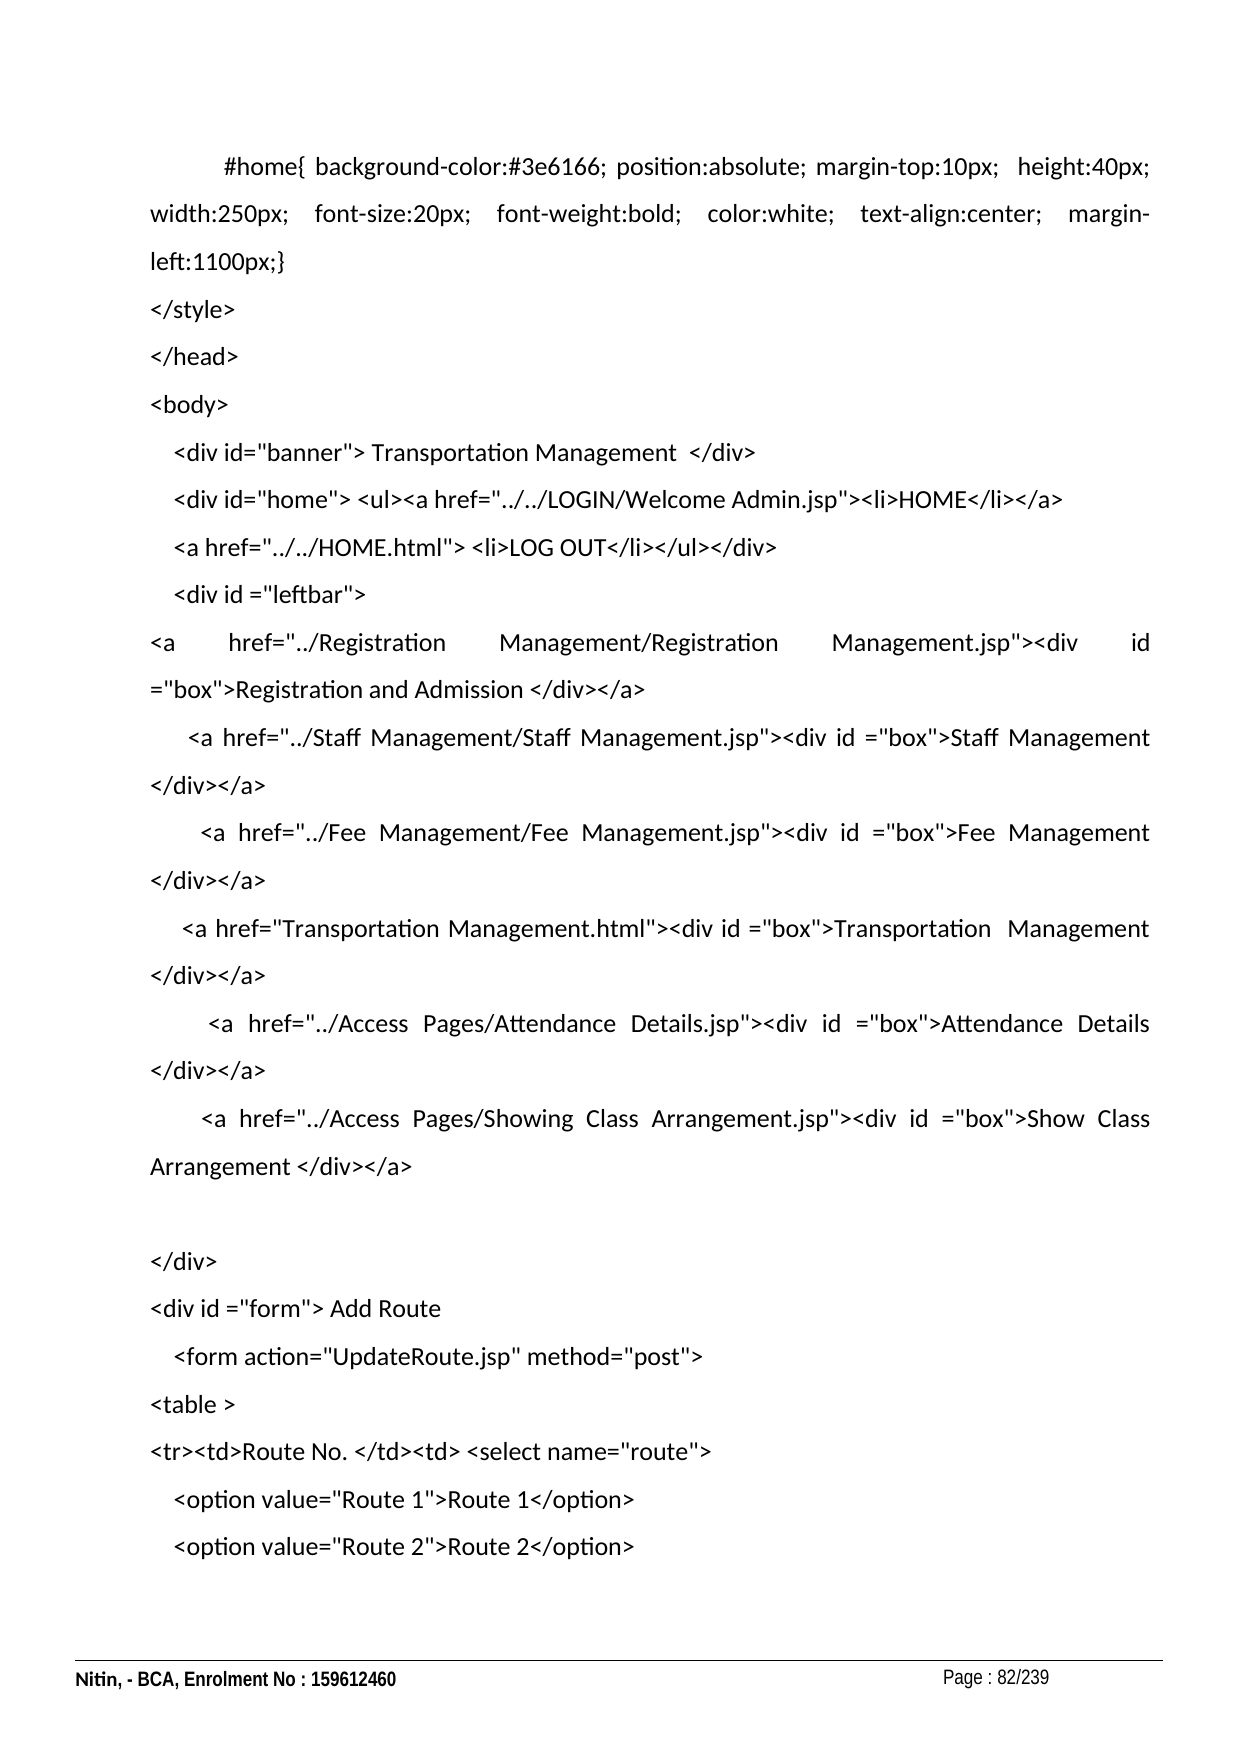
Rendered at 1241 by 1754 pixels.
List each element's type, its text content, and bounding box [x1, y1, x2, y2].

text <div id ="form"> Add Route [150, 1292, 1152, 1324]
text <a href="../Access Pages/Attendance Details.jsp"><div id ="box">Attendance Details </div></a> [150, 1007, 1152, 1086]
text <body> [150, 388, 1152, 420]
text </head> [150, 340, 1152, 372]
text <div id="banner"> Transportation Management </div> [150, 436, 1152, 467]
text <a href="../Staff Management/Staff Management.jsp"><div id ="box">Staff Management </div></a> [150, 721, 1152, 801]
text <option value="Route 1">Route 1</option> [150, 1483, 1152, 1515]
text <form action="UpdateRoute.jsp" method="post"> [150, 1340, 1152, 1372]
text <div id="home"> <ul><a href="../../LOGIN/Welcome Admin.jsp"><li>HOME</li></a> [150, 483, 1152, 515]
text <a href="../../HOME.html"> <li>LOG OUT</li></ul></div> [150, 531, 1152, 563]
text </div> [150, 1245, 1152, 1277]
text <tr><td>Route No. </td><td> <select name="route"> [150, 1435, 1152, 1467]
text #home{ background-color:#3e6166; position:absolute; margin-top:10px; height:40px; width:250px; font-size:20px; font-weight:bold; color:white; text-align:center; margin-left:1100px;} [150, 150, 1152, 277]
text <a href="../Fee Management/Fee Management.jsp"><div id ="box">Fee Management </div></a> [150, 816, 1152, 896]
text <a href="Transportation Management.html"><div id ="box">Transportation Management </div></a> [150, 912, 1152, 991]
text <option value="Route 2">Route 2</option> [150, 1531, 1152, 1562]
text <a href="../Access Pages/Showing Class Arrangement.jsp"><div id ="box">Show Class Arrangement </div></a> [150, 1102, 1152, 1181]
text </style> [150, 293, 1152, 324]
text <div id ="leftbar"> [150, 578, 1152, 610]
text <a href="../Registration Management/Registration Management.jsp"><div id ="box">Registration and Admission </div></a> [150, 626, 1152, 705]
text <table > [150, 1388, 1152, 1419]
